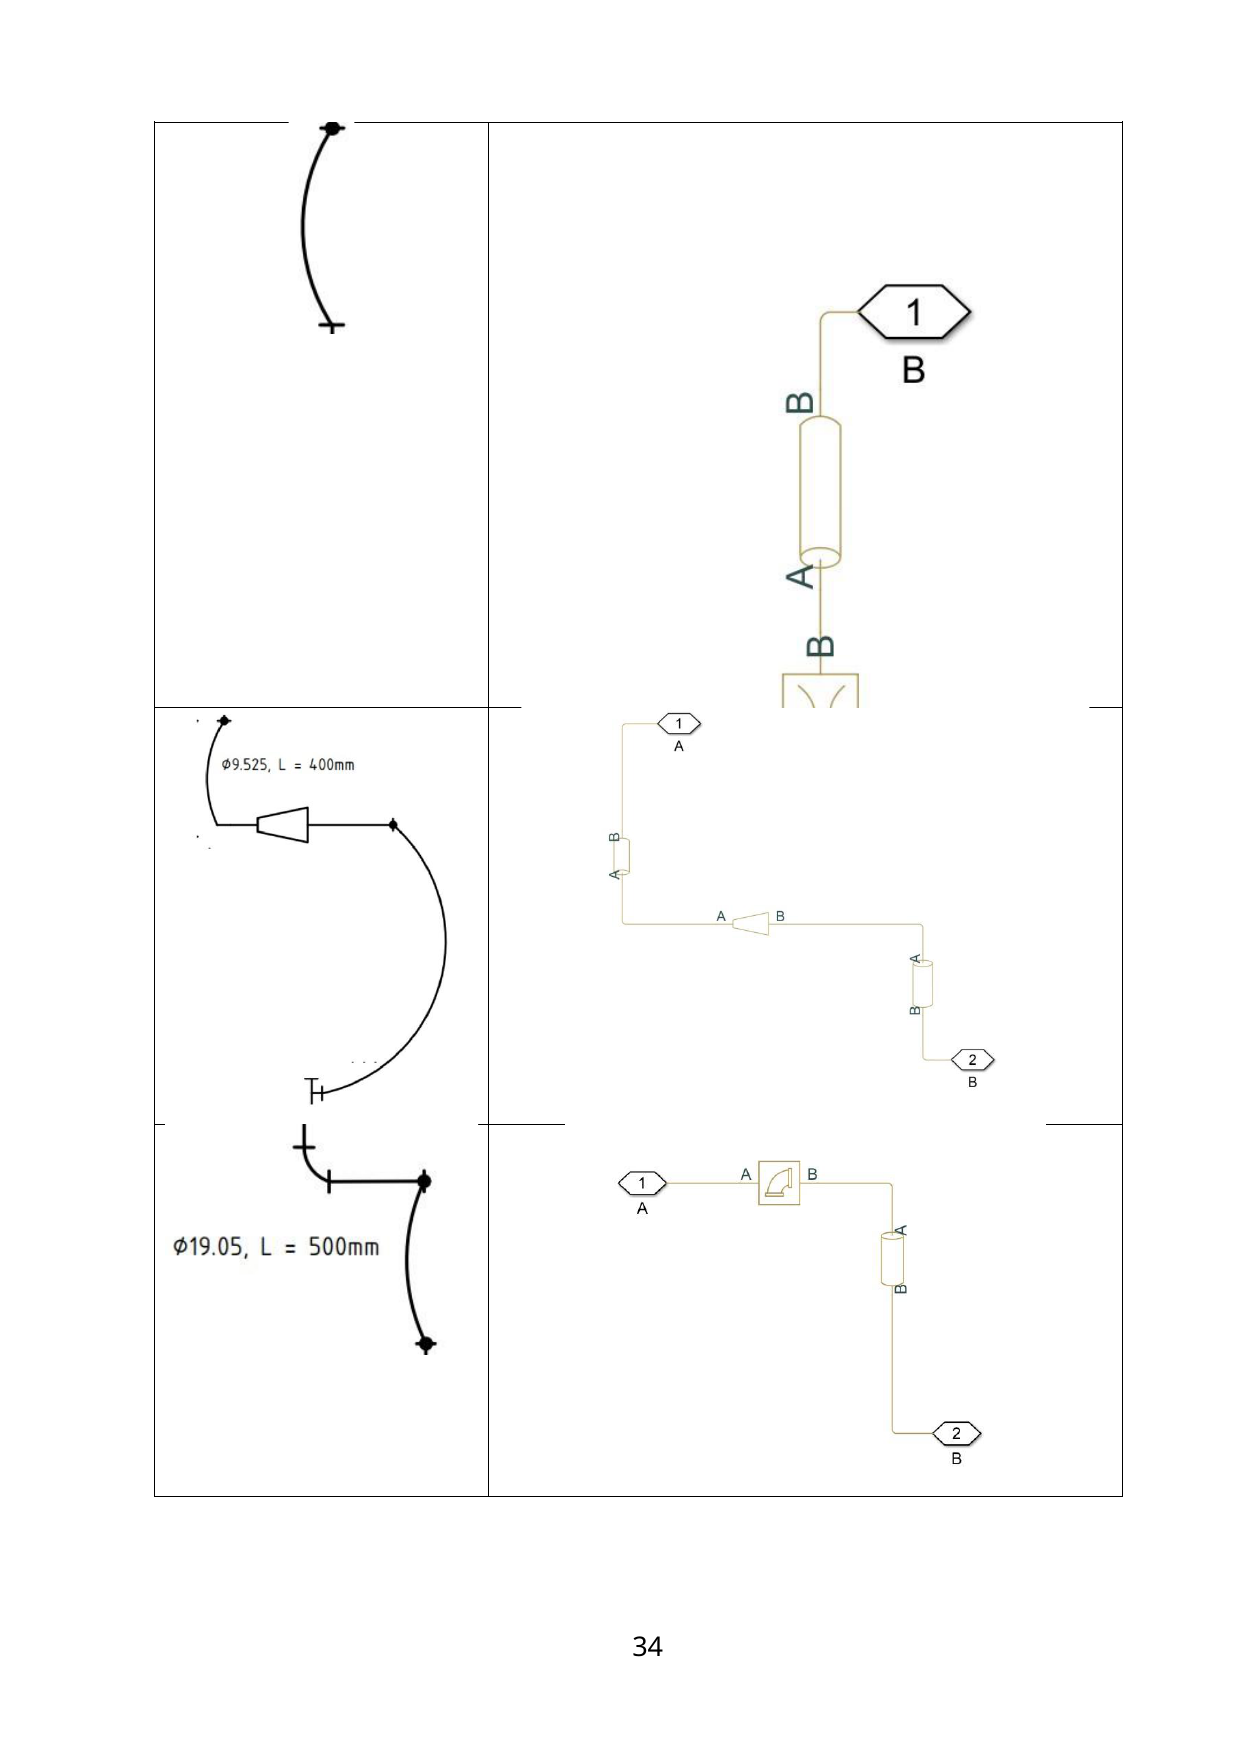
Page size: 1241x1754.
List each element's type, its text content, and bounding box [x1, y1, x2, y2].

table_header [155, 123, 488, 707]
table_cell [489, 708, 1122, 1124]
picture [521, 214, 1090, 1093]
table_cell [155, 708, 488, 1124]
picture [165, 1124, 479, 1355]
text 34 [623, 1633, 663, 1663]
picture [565, 1124, 1046, 1480]
picture [192, 708, 452, 1109]
picture [288, 122, 355, 334]
table_cell [155, 1125, 488, 1496]
table_header [489, 123, 1122, 707]
table_cell [489, 1125, 1122, 1496]
